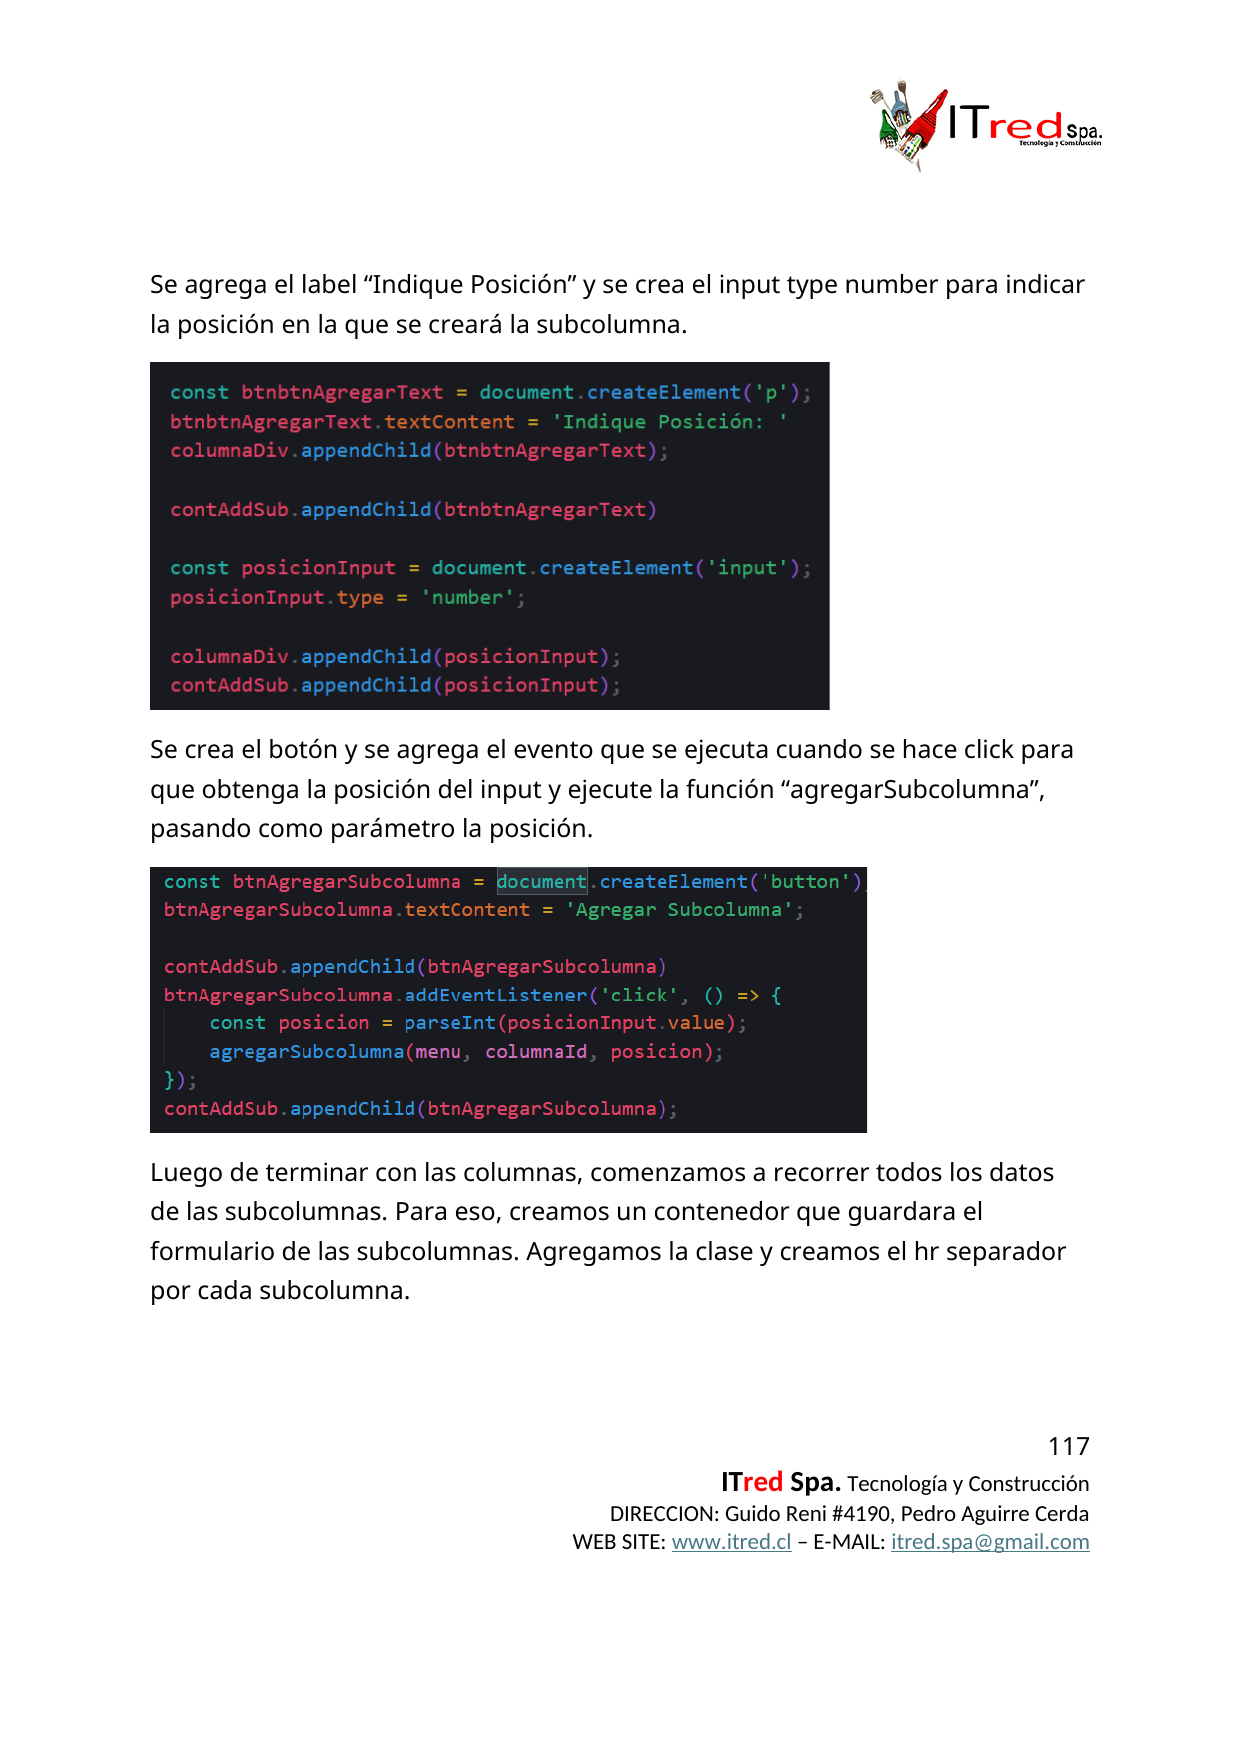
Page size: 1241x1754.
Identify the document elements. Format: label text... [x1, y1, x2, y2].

picture [150, 867, 868, 1133]
picture [150, 362, 830, 710]
picture [868, 77, 1102, 174]
text Se agrega el label “Indique Posición” y se crea el input type number para indicar la posición en la que se creará la subcolumna. [150, 267, 1090, 340]
text Luego de terminar con las columnas, comenzamos a recorrer todos los datos de las subcolumnas. Para eso, creamos un contenedor que guardara el formulario de las subcolumnas. Agregamos la clase y creamos el hr separador por cada subcolumna. [150, 1154, 1090, 1307]
text Se crea el botón y se agrega el evento que se ejecuta cuando se hace click para que obtenga la posición del input y ejecute la función “agregarSubcolumna”, pasando como parámetro la posición. [150, 732, 1090, 845]
